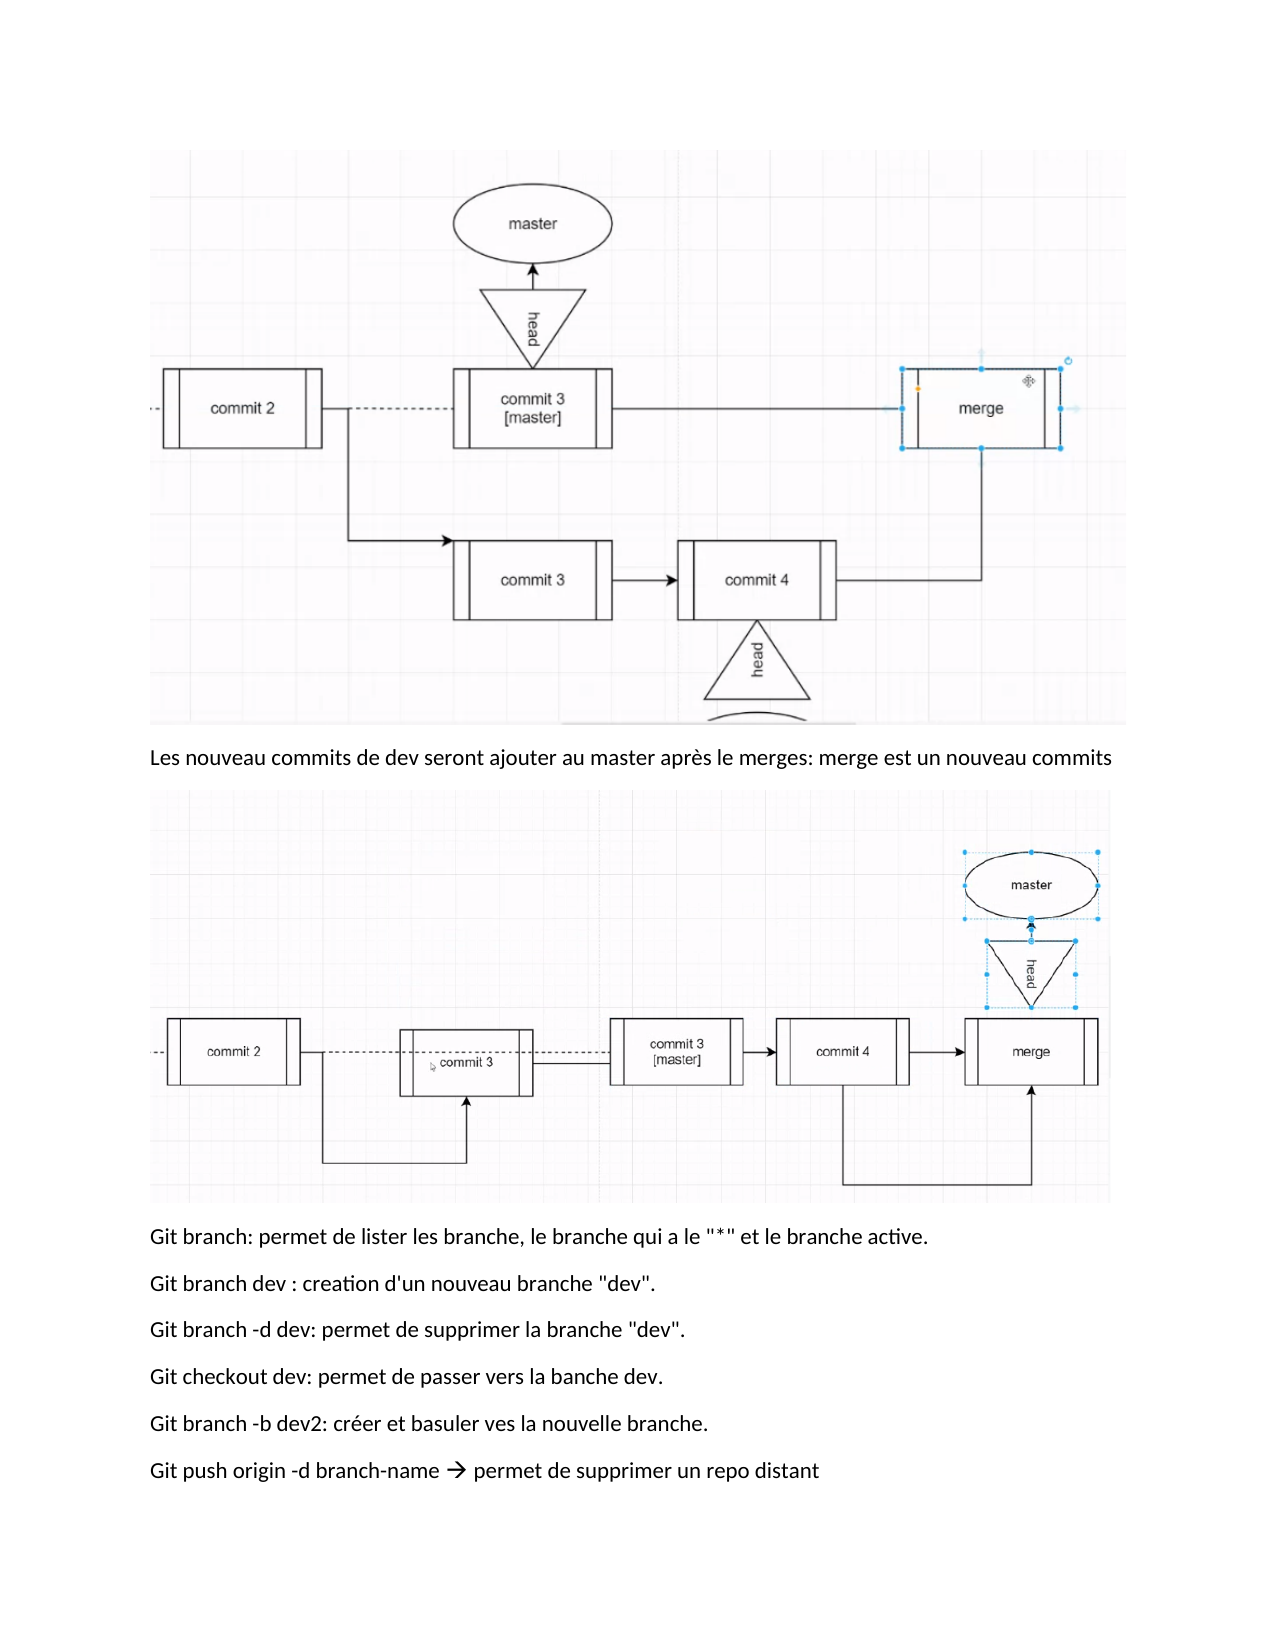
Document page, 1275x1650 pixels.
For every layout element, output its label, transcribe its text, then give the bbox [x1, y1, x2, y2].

text Git push origin -d branch-name permet de supprimer un repo distant [150, 1456, 1125, 1484]
text Les nouveau commits de dev seront ajouter au master après le merges: merge est un nouveau commits [150, 743, 1125, 771]
text Git branch -d dev: permet de supprimer la branche "dev". [150, 1316, 1125, 1344]
picture [150, 150, 1127, 725]
text Git checkout dev: permet de passer vers la banche dev. [150, 1362, 1125, 1391]
text Git branch: permet de lister les branche, le branche qui a le "*" et le branche active. [150, 1222, 1125, 1250]
text Git branch -b dev2: créer et basuler ves la nouvelle branche. [150, 1409, 1125, 1437]
picture [150, 790, 1111, 1203]
text Git branch dev : creation d'un nouveau branche "dev". [150, 1269, 1125, 1297]
